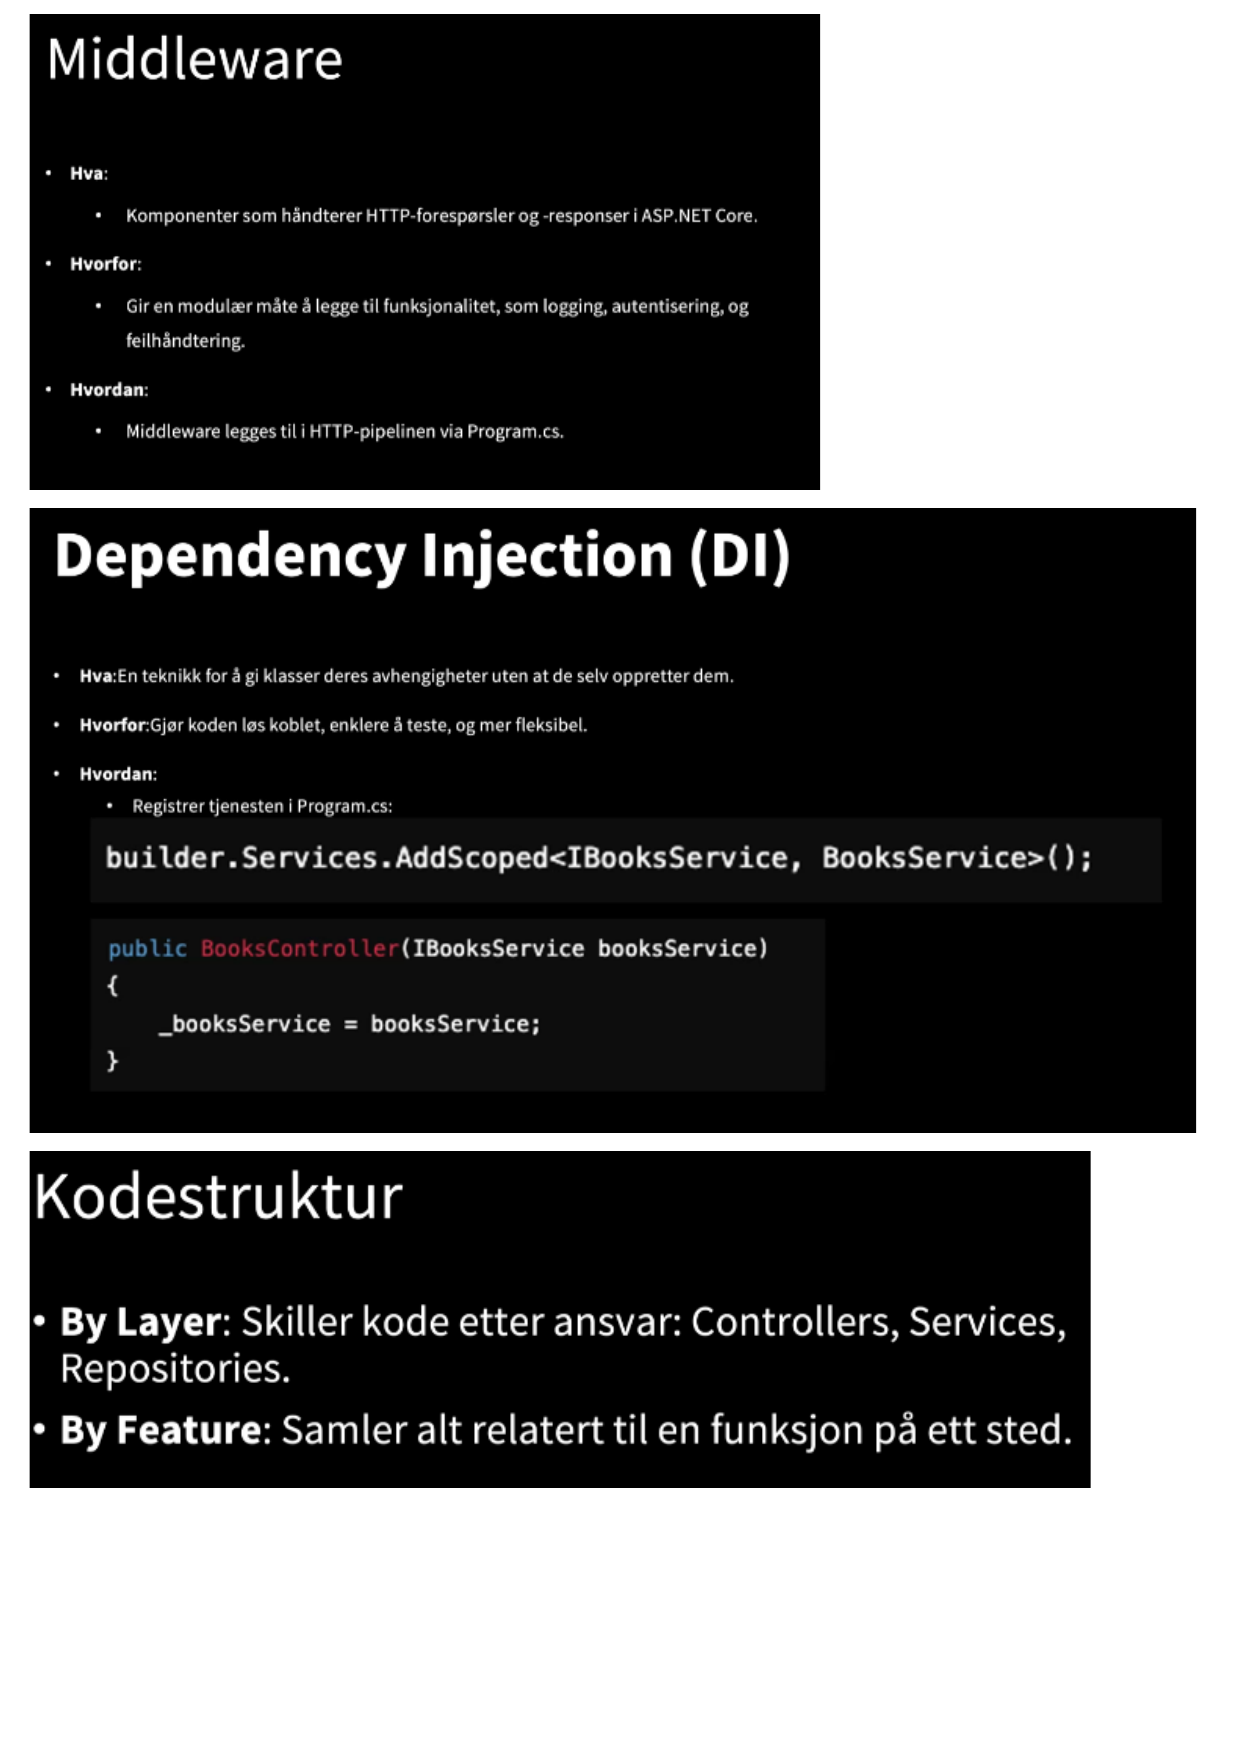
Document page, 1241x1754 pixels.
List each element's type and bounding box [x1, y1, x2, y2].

picture [29, 508, 1197, 1133]
picture [29, 14, 821, 490]
picture [29, 1151, 1091, 1488]
